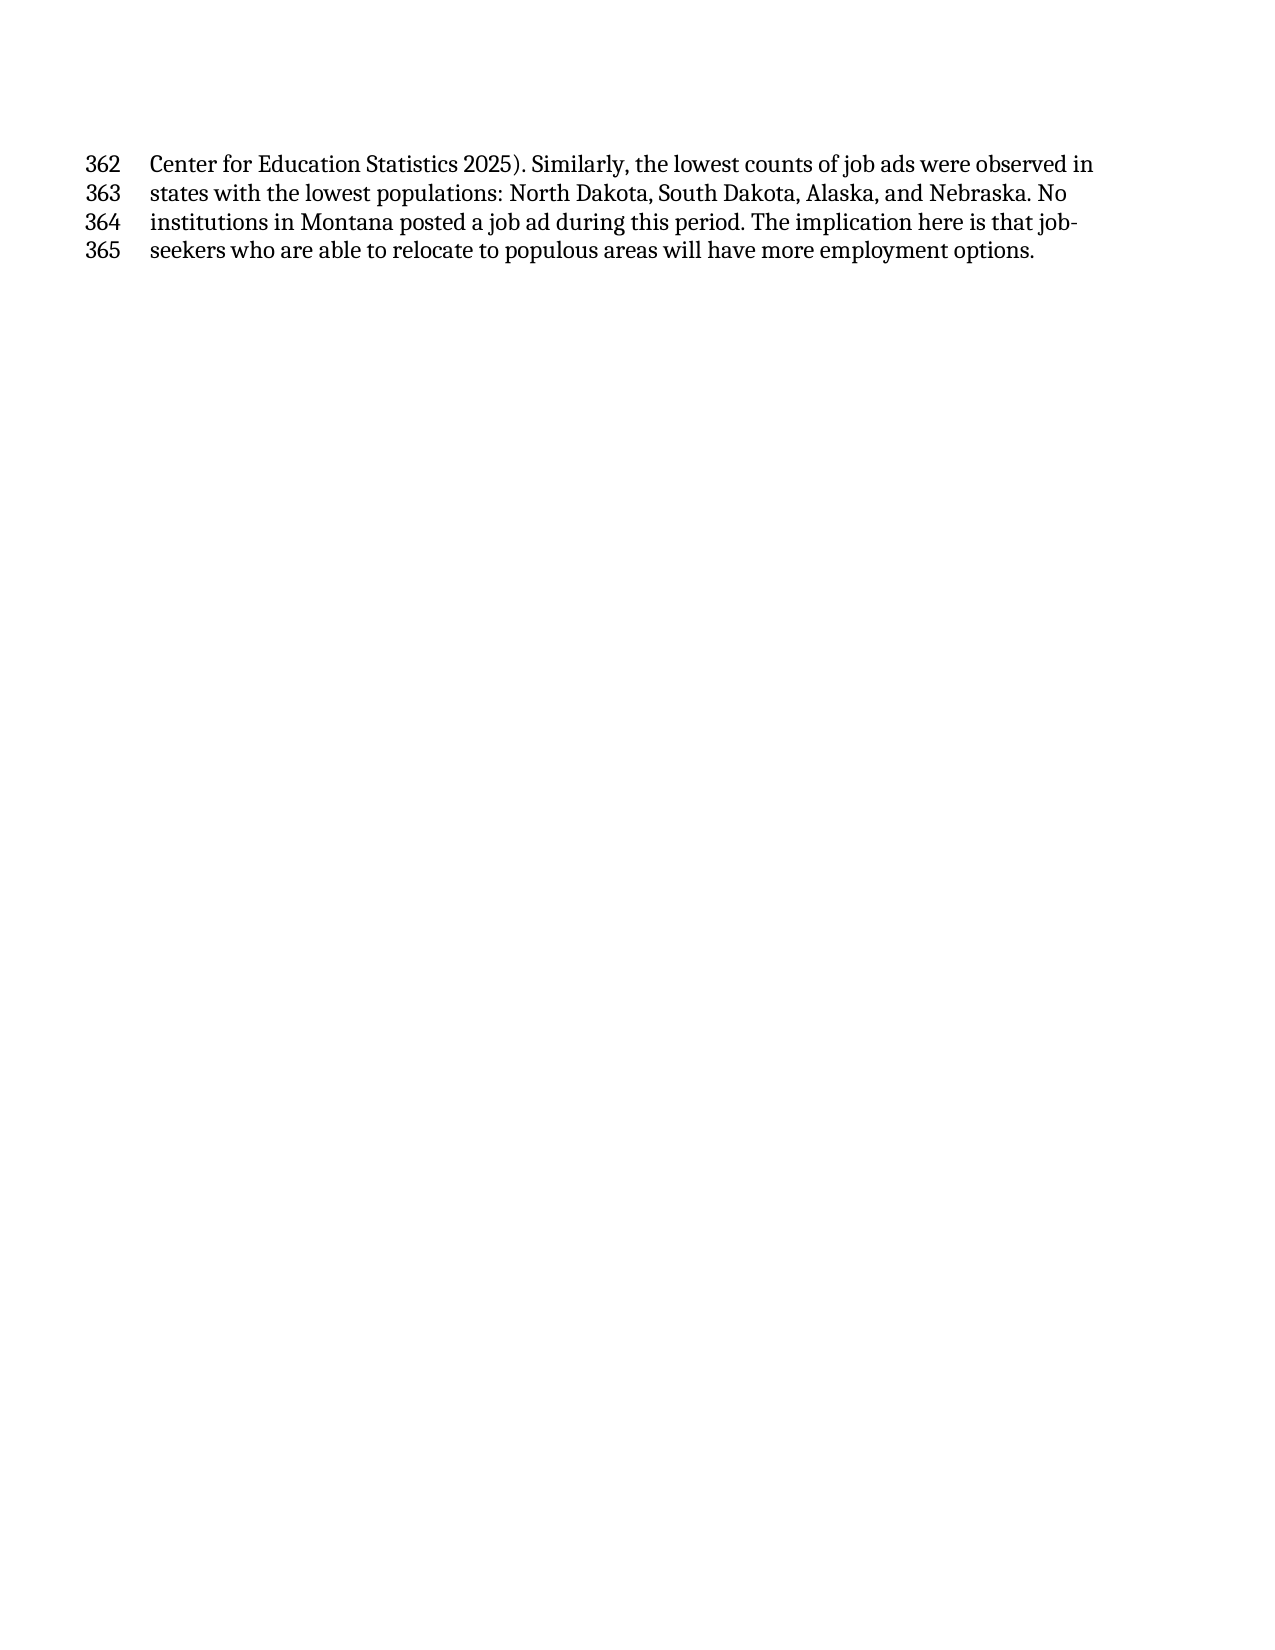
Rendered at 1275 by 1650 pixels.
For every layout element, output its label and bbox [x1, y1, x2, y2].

text [150, 150, 1125, 265]
